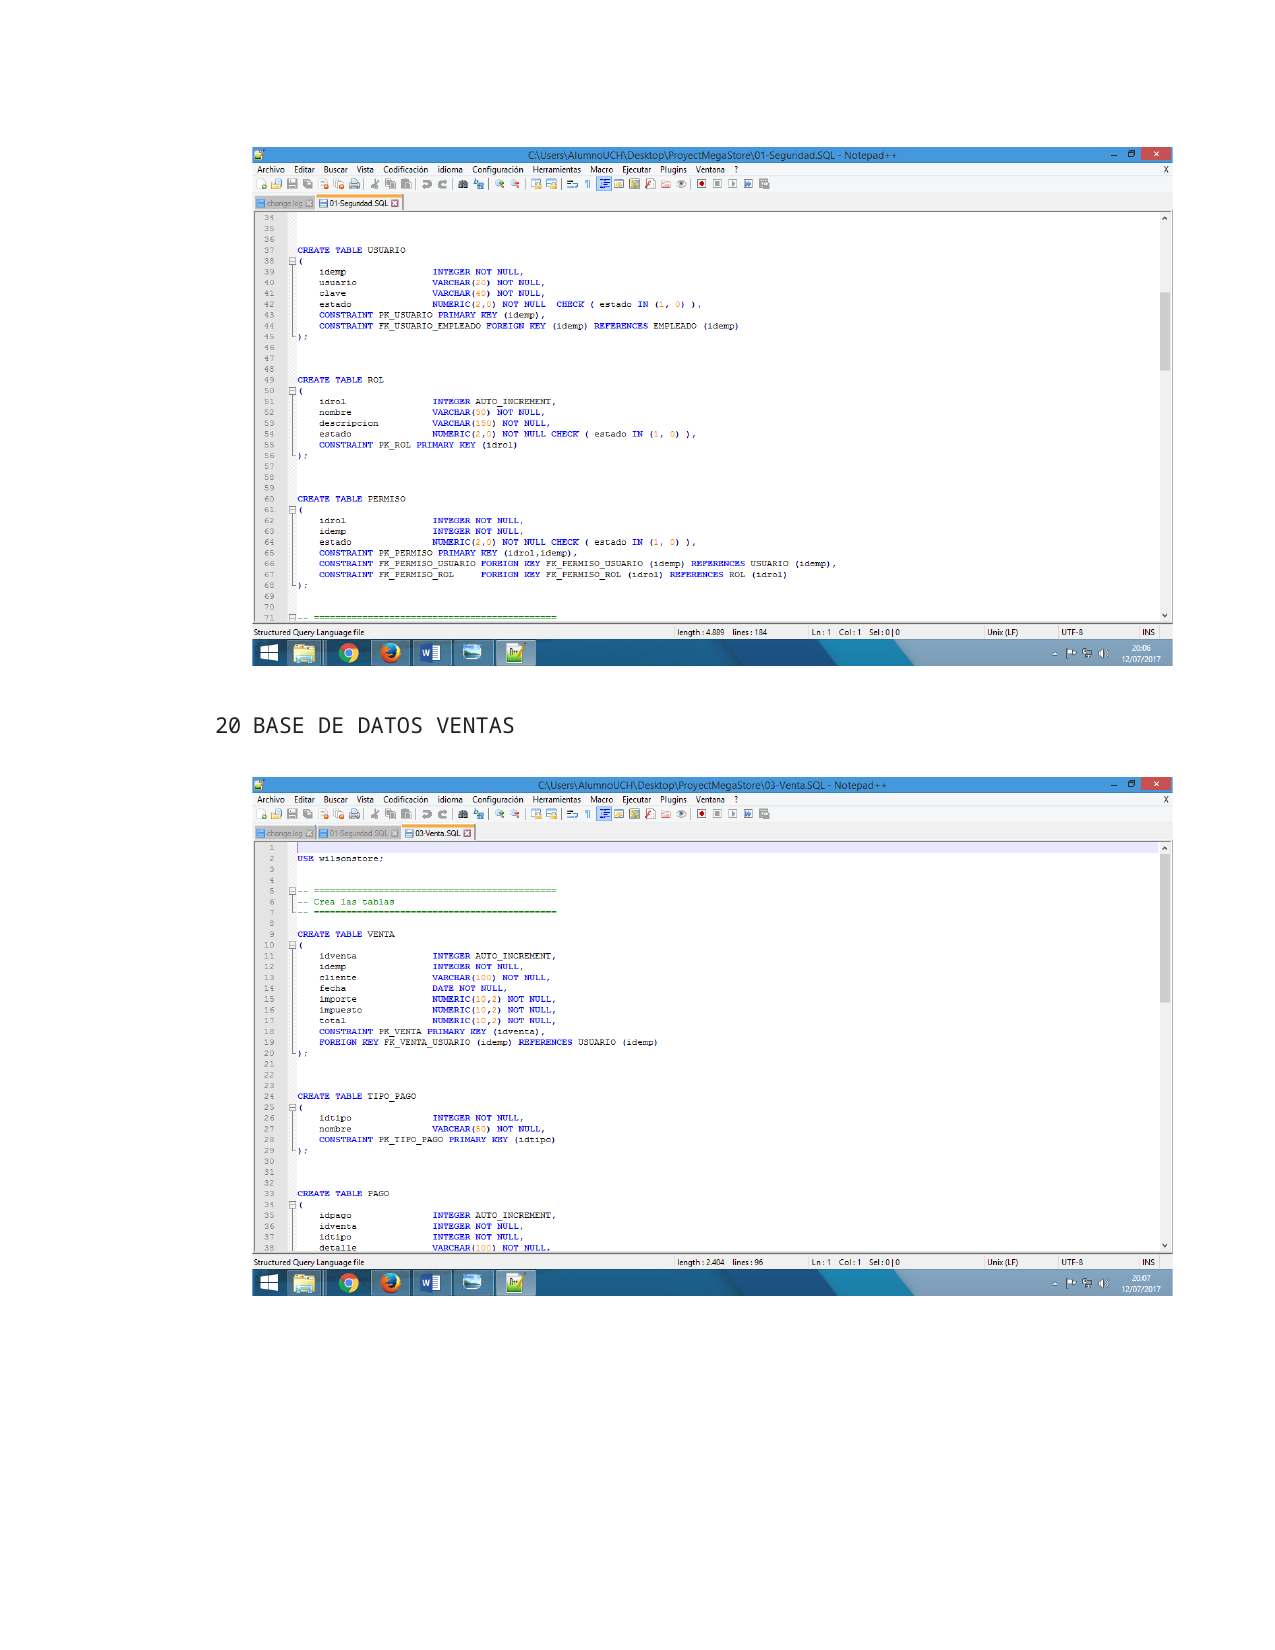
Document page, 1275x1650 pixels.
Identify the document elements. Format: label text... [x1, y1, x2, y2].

picture [252, 777, 1173, 1296]
picture [252, 147, 1173, 666]
list BASE DE DATOS VENTAS [215, 703, 1098, 740]
